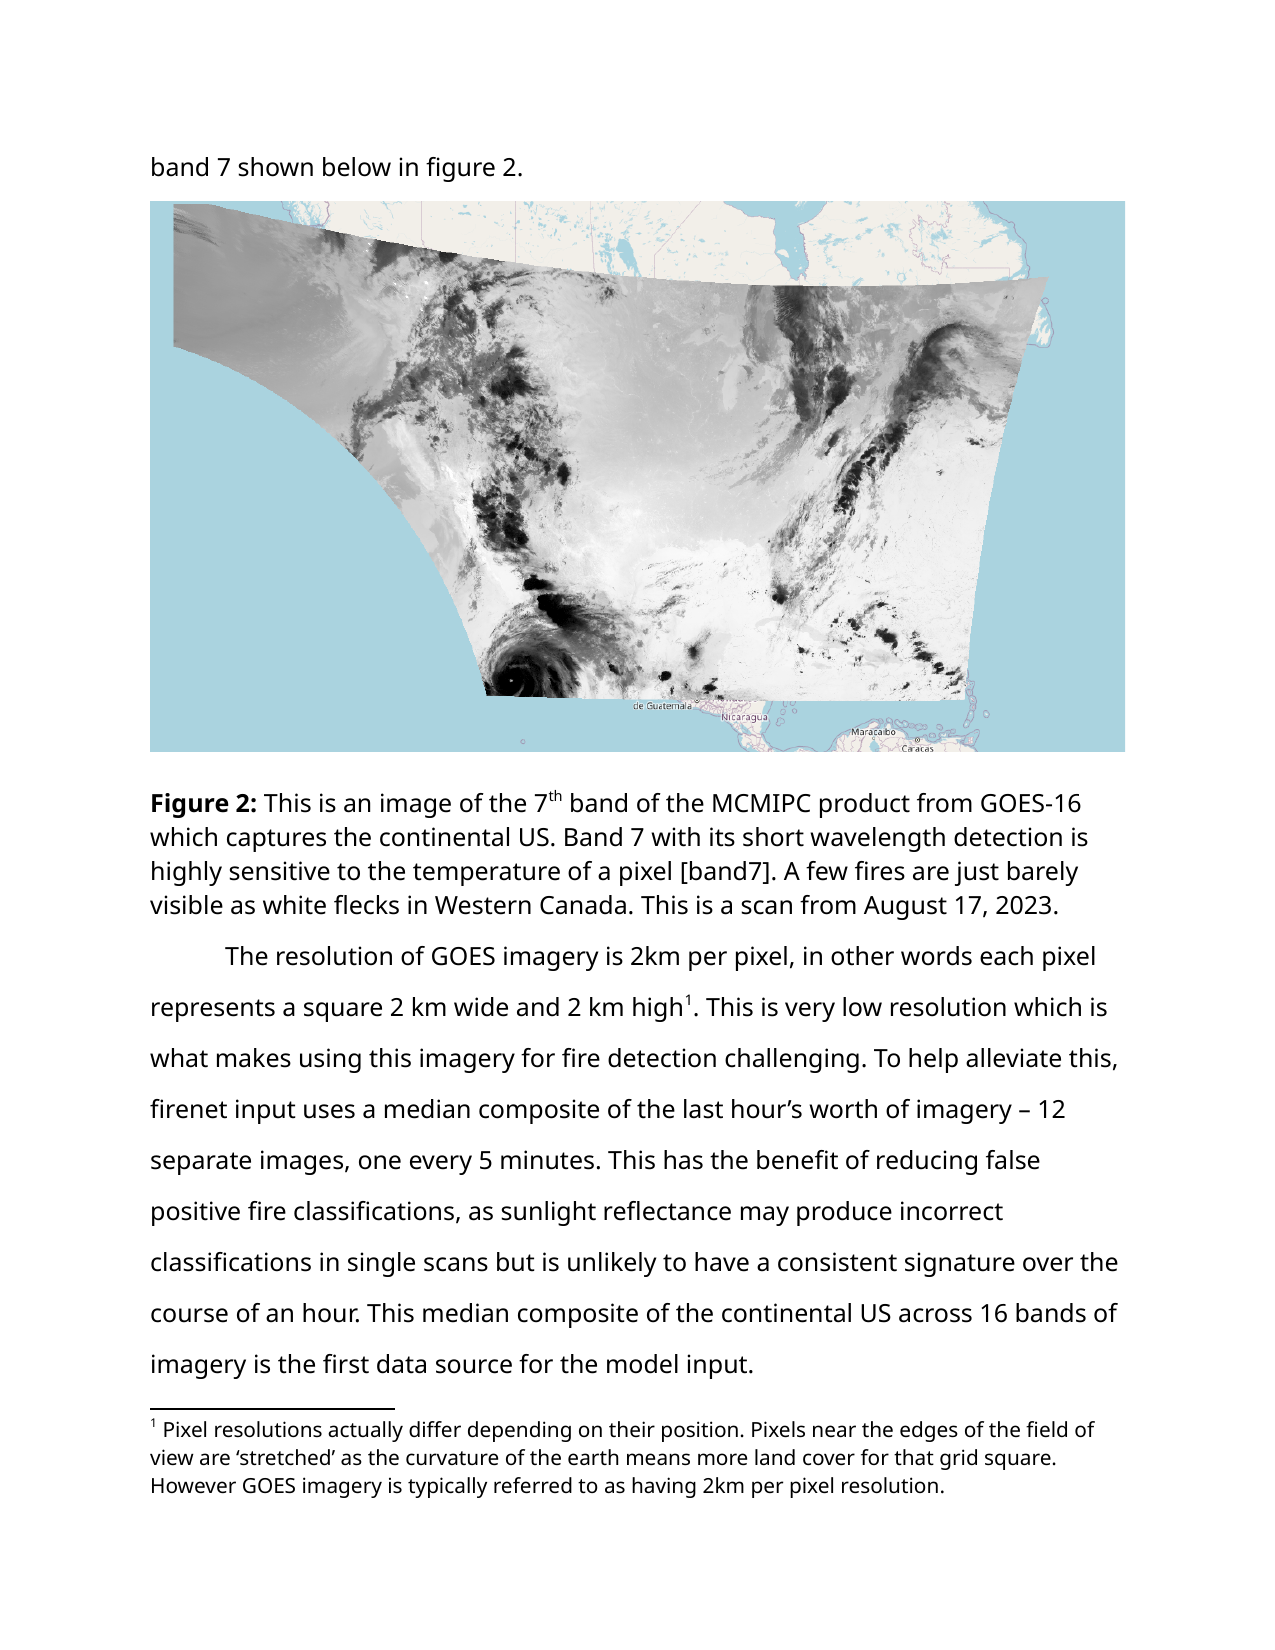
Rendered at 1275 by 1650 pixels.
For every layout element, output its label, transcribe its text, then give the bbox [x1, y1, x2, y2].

picture [150, 201, 1125, 752]
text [150, 150, 1125, 201]
text The resolution of GOES imagery is 2km per pixel, in other words each pixel represents a square 2 km wide and 2 km high. This is very low resolution which is what makes using this imagery for fire detection challenging. To help alleviate this, firenet input uses a median composite of the last hour’s worth of imagery – 12 separate images, one every 5 minutes. This has the benefit of reducing false positive fire classifications, as sunlight reflectance may produce incorrect classifications in single scans but is unlikely to have a consistent signature over the course of an hour. This median composite of the continental US across 16 bands of imagery is the first data source for the model input. [150, 939, 1125, 1381]
text Figure 2: This is an image of the 7th band of the MCMIPC product from GOES-16 which captures the continental US. Band 7 with its short wavelength detection is highly sensitive to the temperature of a pixel [band7]. A few fires are just barely visible as white flecks in Western Canada. This is a scan from August 17, 2023. [150, 786, 1125, 922]
